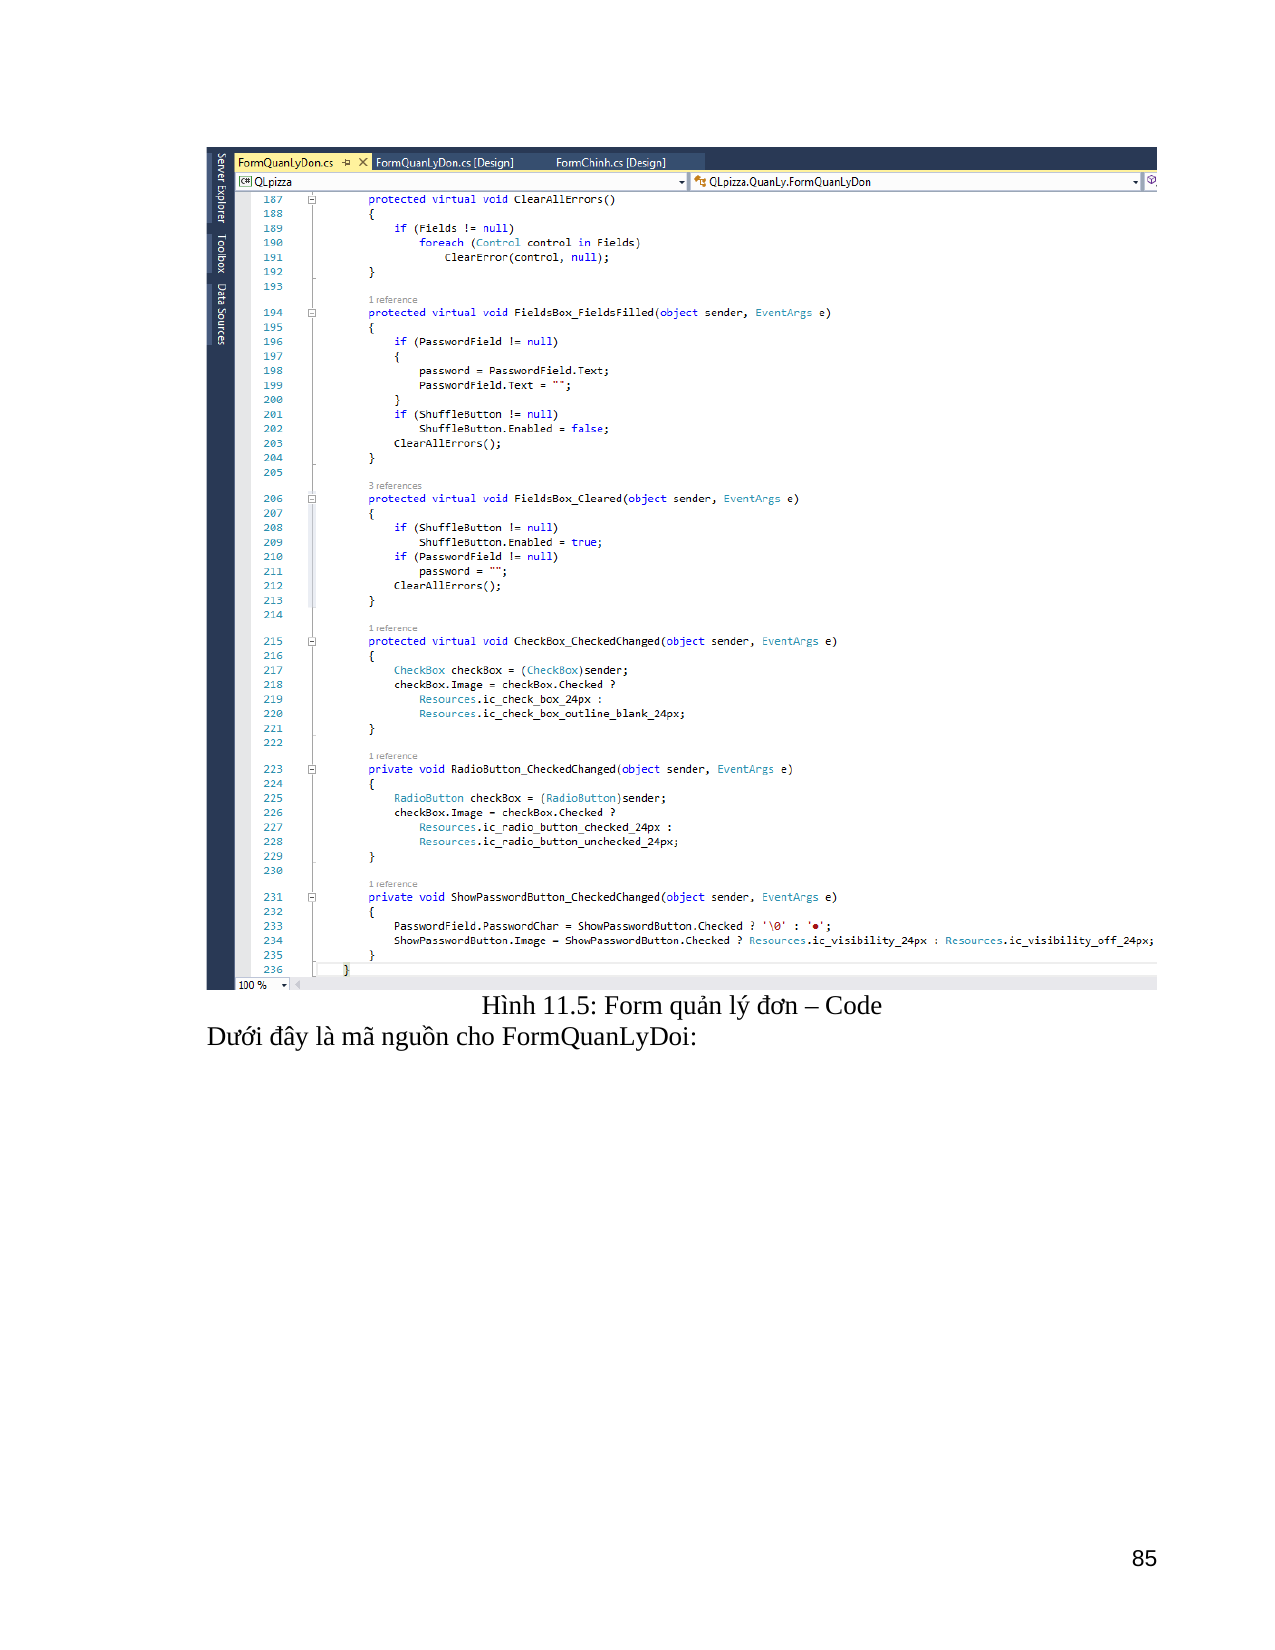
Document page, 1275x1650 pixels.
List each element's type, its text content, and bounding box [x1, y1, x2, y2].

text Dưới đây là mã nguồn cho FormQuanLyDoi: [207, 1020, 1157, 1052]
text Hình 11.5: Form quản lý đơn – Code [207, 990, 1157, 1020]
picture [206, 147, 1157, 990]
